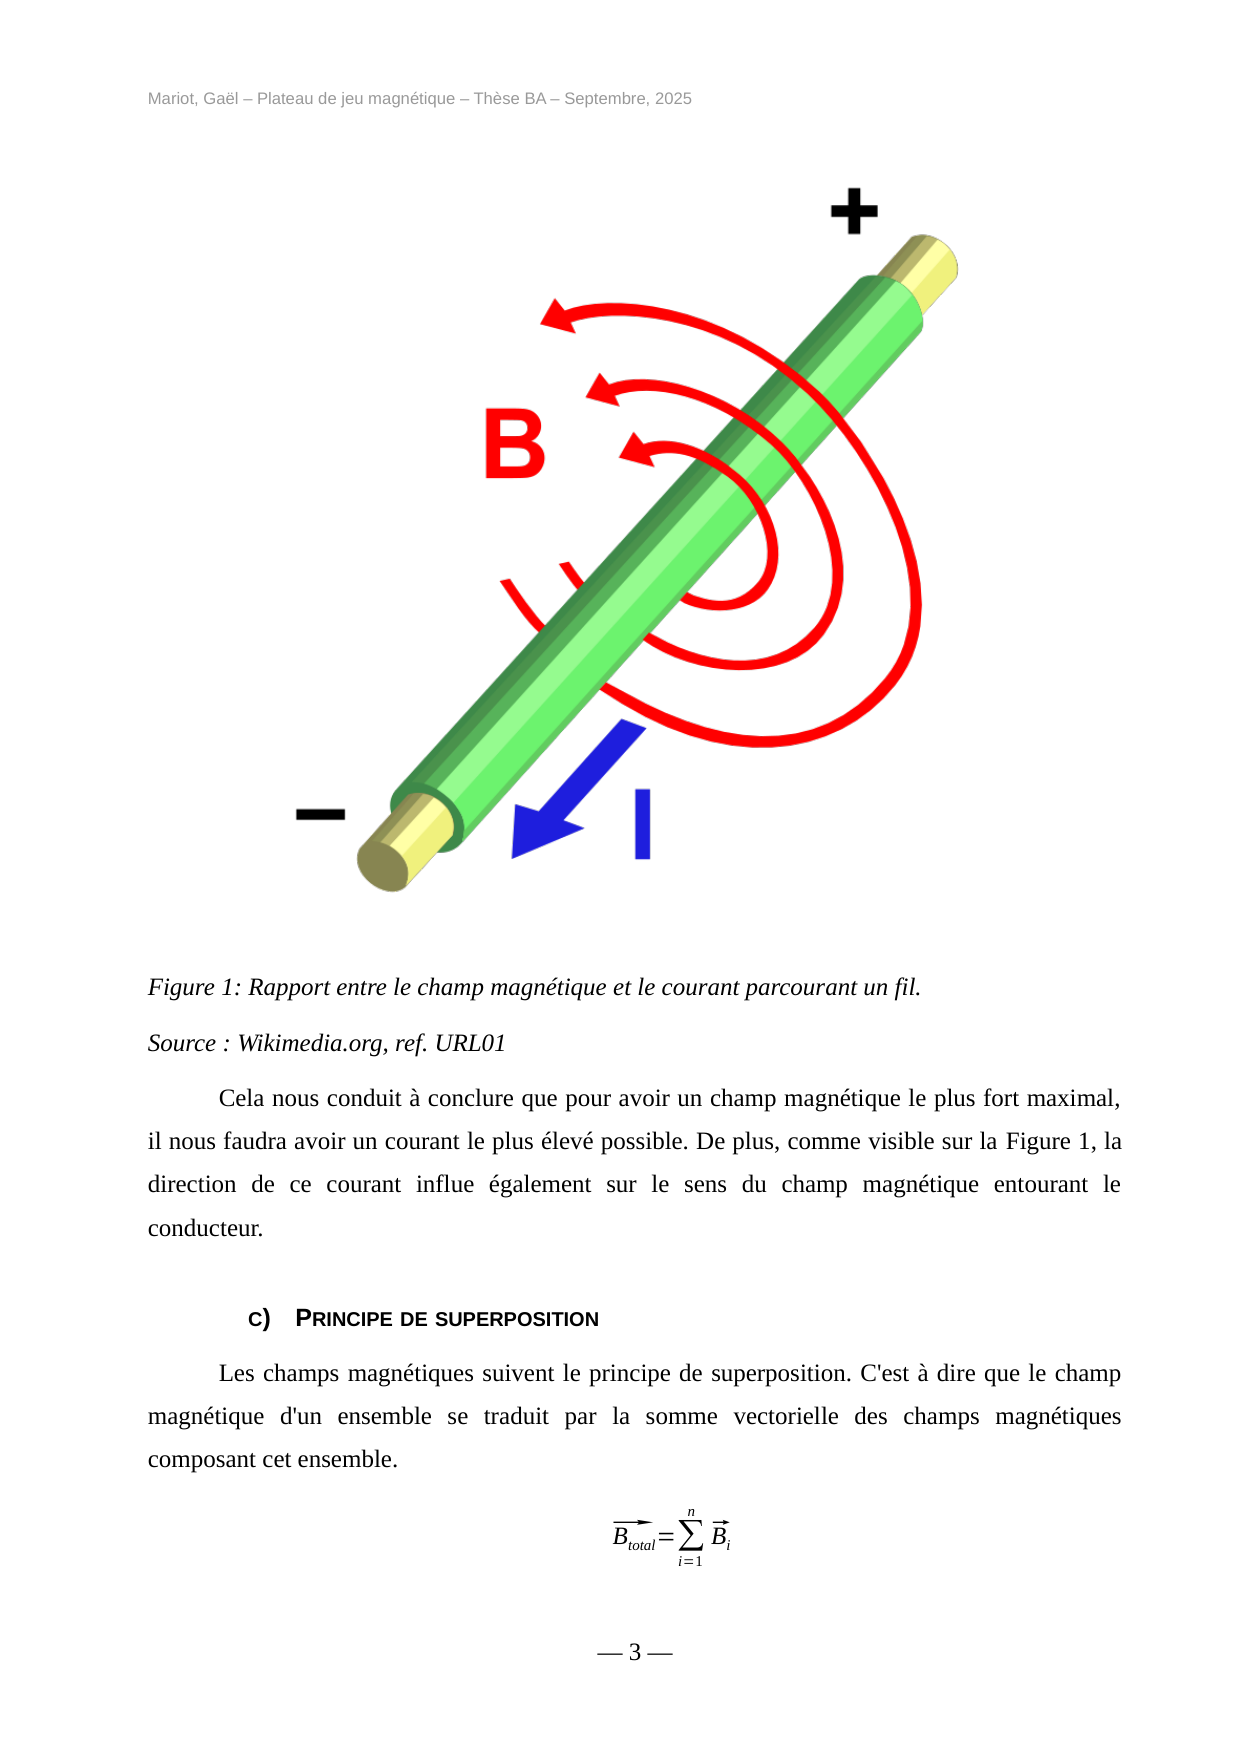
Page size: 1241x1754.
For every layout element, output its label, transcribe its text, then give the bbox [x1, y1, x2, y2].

picture [265, 137, 1005, 944]
text Source : Wikimedia.org, ref. URL01 [148, 1028, 1122, 1056]
text Cela nous conduit à conclure que pour avoir un champ magnétique le plus fort maximal, il nous faudra avoir un courant le plus élevé possible. De plus, comme visible sur la Figure 1, la direction de ce courant influe également sur le sens du champ magnétique entourant le conducteur. [148, 1083, 1122, 1241]
text Les champs magnétiques suivent le principe de superposition. C'est à dire que le champ magnétique d'un ensemble se traduit par la somme vectorielle des champs magnétiques composant cet ensemble. [148, 1358, 1122, 1473]
subtitle Principe de superposition [177, 1303, 1122, 1332]
text Figure 1: Rapport entre le champ magnétique et le courant parcourant un fil. [148, 972, 1122, 1001]
